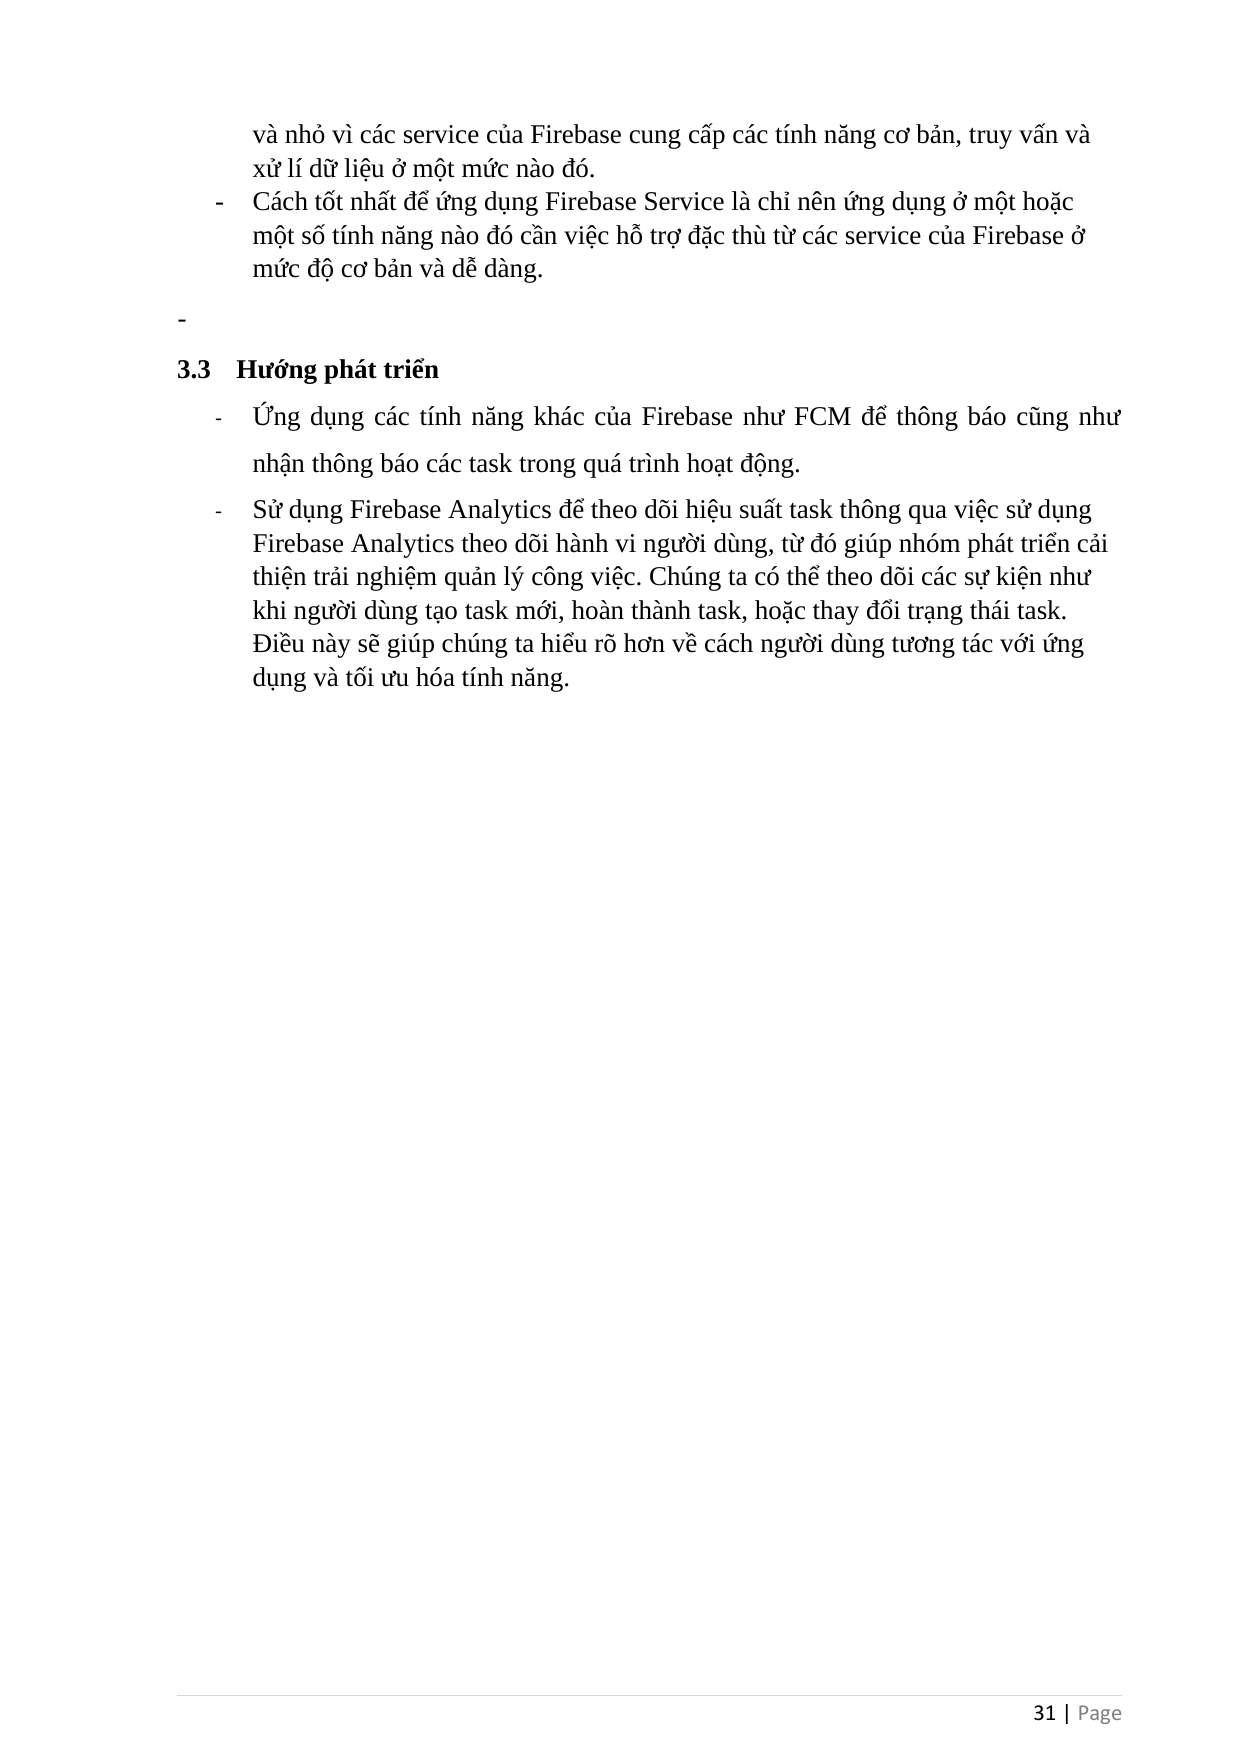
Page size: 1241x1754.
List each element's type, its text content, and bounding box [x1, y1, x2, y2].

list Cách tốt nhất để ứng dụng Firebase Service là chỉ nên ứng dụng ở một hoặc một số tính năng nào đó cần việc hỗ trợ đặc thù từ các service của Firebase ở mức độ cơ bản và dễ dàng. [215, 185, 1122, 283]
subtitle Hướng phát triển [177, 353, 1122, 384]
list Sử dụng Firebase Analytics để theo dõi hiệu suất task thông qua việc sử dụng Firebase Analytics theo dõi hành vi người dùng, từ đó giúp nhóm phát triển cải thiện trải nghiệm quản lý công việc. Chúng ta có thể theo dõi các sự kiện như khi người dùng tạo task mới, hoàn thành task, hoặc thay đổi trạng thái task. Điều này sẽ giúp chúng ta hiểu rõ hơn về cách người dùng tương tác với ứng dụng và tối ưu hóa tính năng.TÀI LIỆU THAM KHẢO [215, 493, 1122, 692]
list Ứng dụng các tính năng khác của Firebase như FCM để thông báo cũng như nhận thông báo các task trong quá trình hoạt động. [215, 400, 1122, 478]
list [215, 118, 1122, 183]
